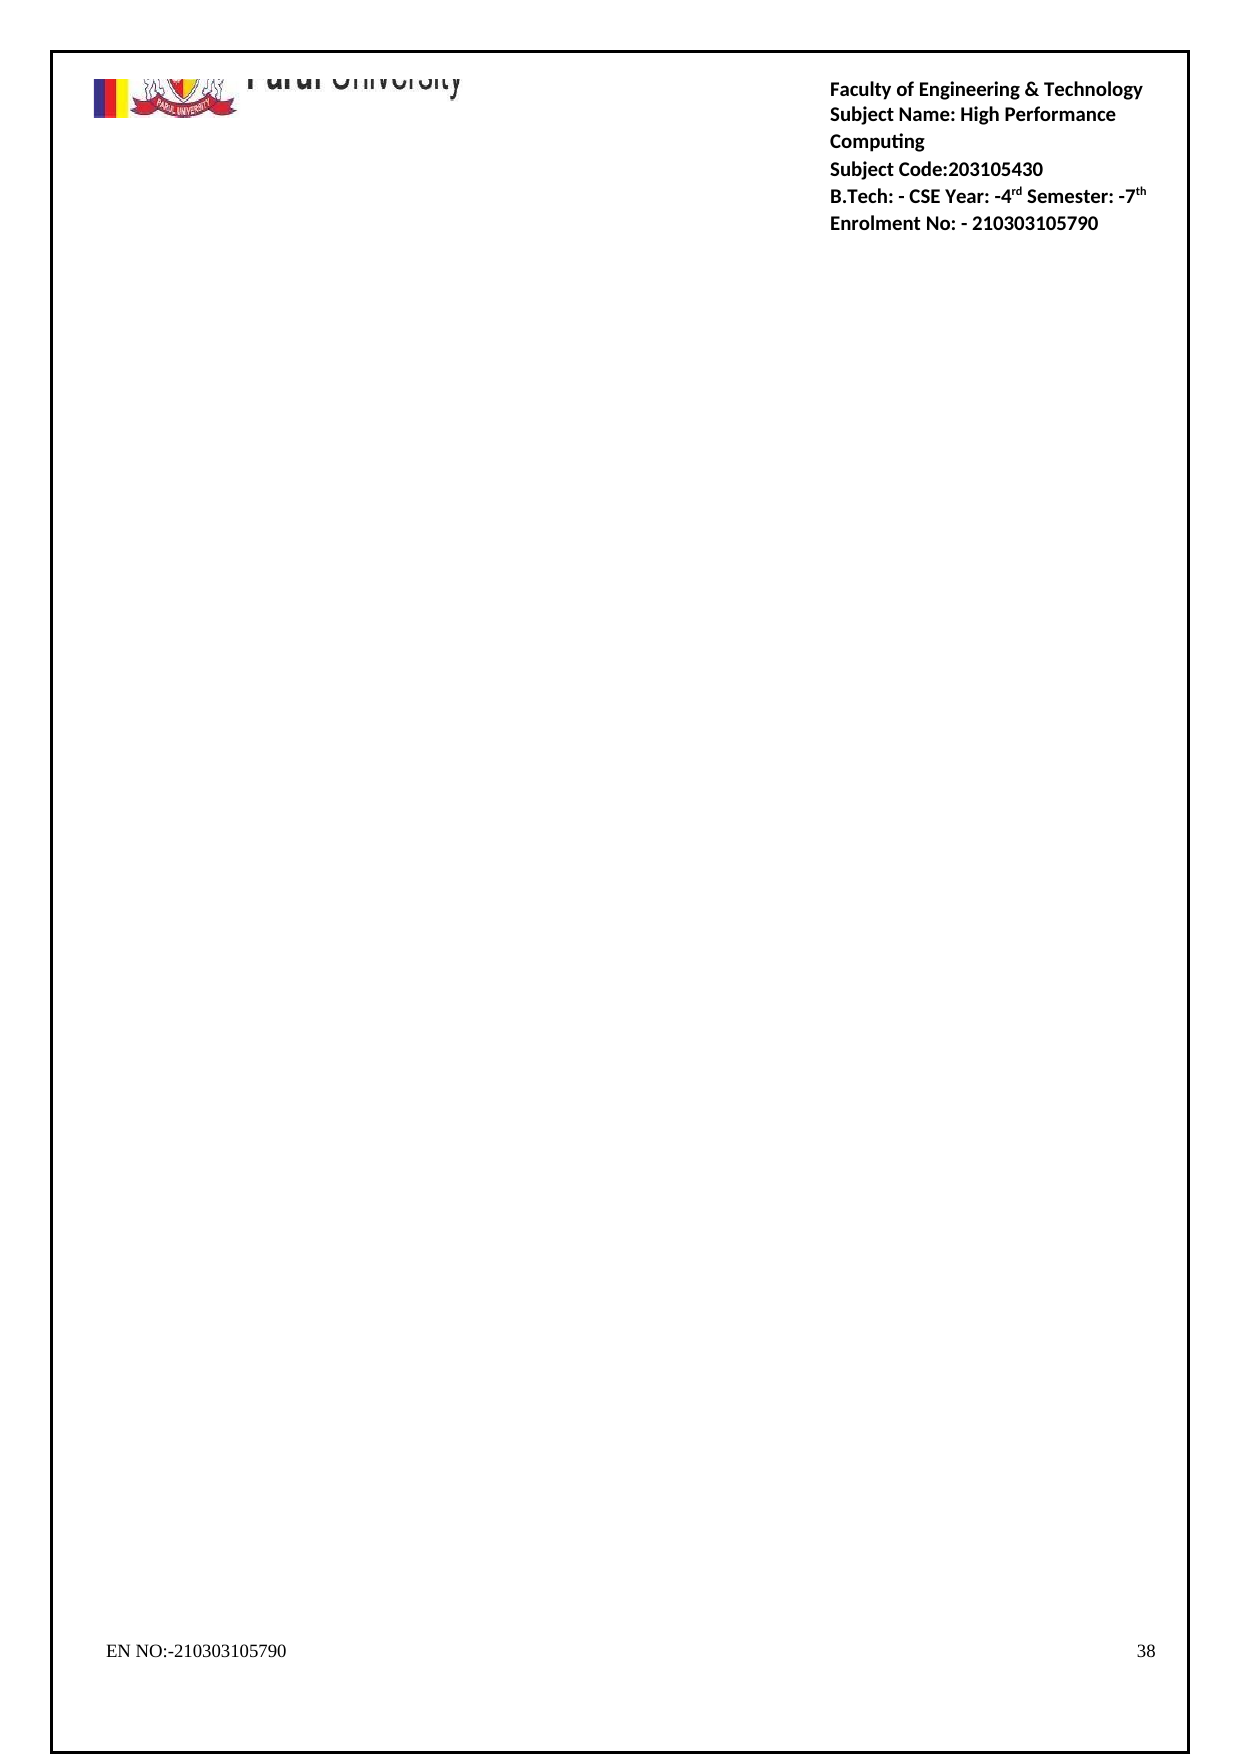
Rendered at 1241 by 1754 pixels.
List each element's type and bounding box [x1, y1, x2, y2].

picture [93, 79, 463, 118]
